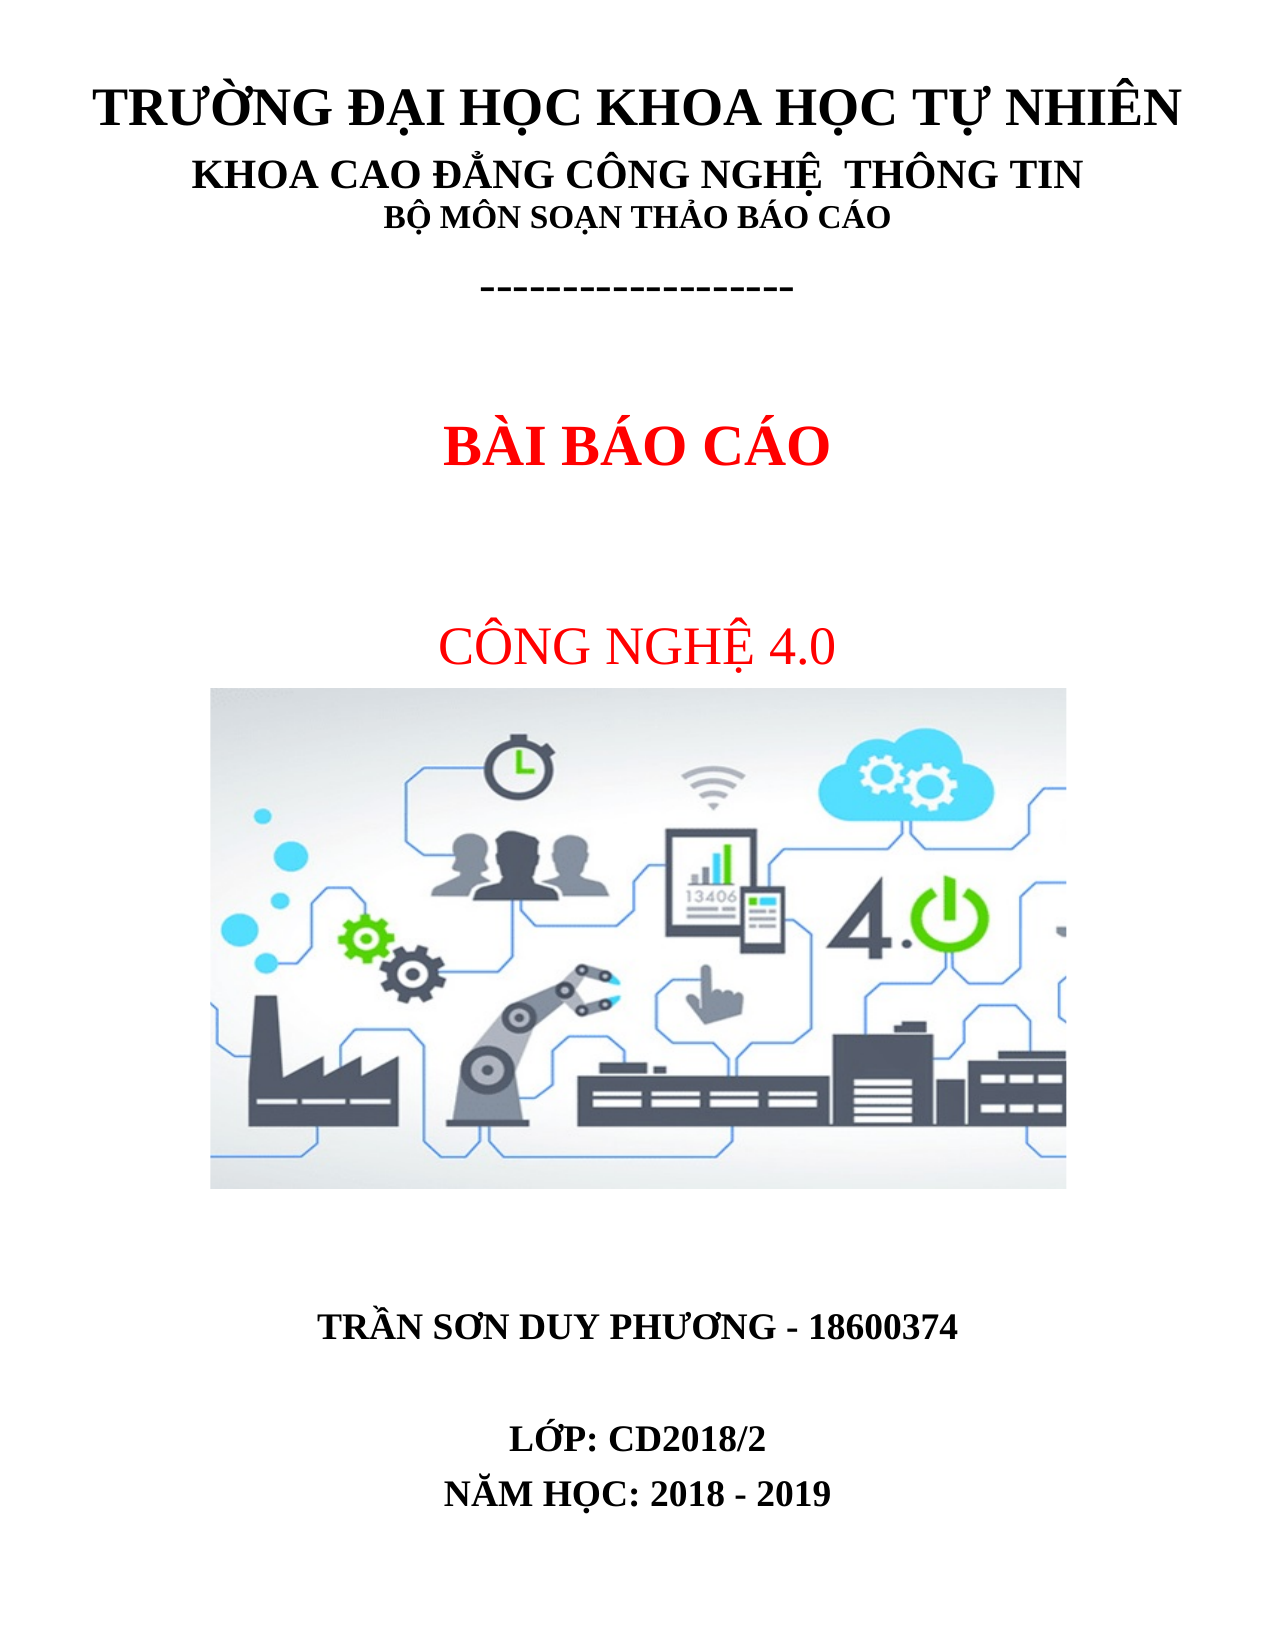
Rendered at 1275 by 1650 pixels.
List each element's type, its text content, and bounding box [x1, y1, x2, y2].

text NĂM HỌC: 2018 - 2019 [75, 1472, 1200, 1515]
text CÔNG NGHỆ 4.0 [75, 614, 1200, 677]
text TRẦN SƠN DUY PHƯƠNG - 18600374 [75, 1305, 1200, 1348]
text TRƯỜNG ĐẠI HỌC KHOA HỌC TỰ NHIÊN [75, 75, 1200, 137]
picture [210, 688, 1067, 1189]
text BÀI BÁO CÁO [75, 411, 1200, 478]
text BỘ MÔN SOẠN THẢO BÁO CÁO [75, 198, 1200, 236]
text LỚP: CD2018/2 [75, 1416, 1200, 1459]
text ------------------- [75, 254, 1200, 312]
text KHOA CAO ĐẲNG CÔNG NGHỆ THÔNG TIN [75, 150, 1200, 198]
